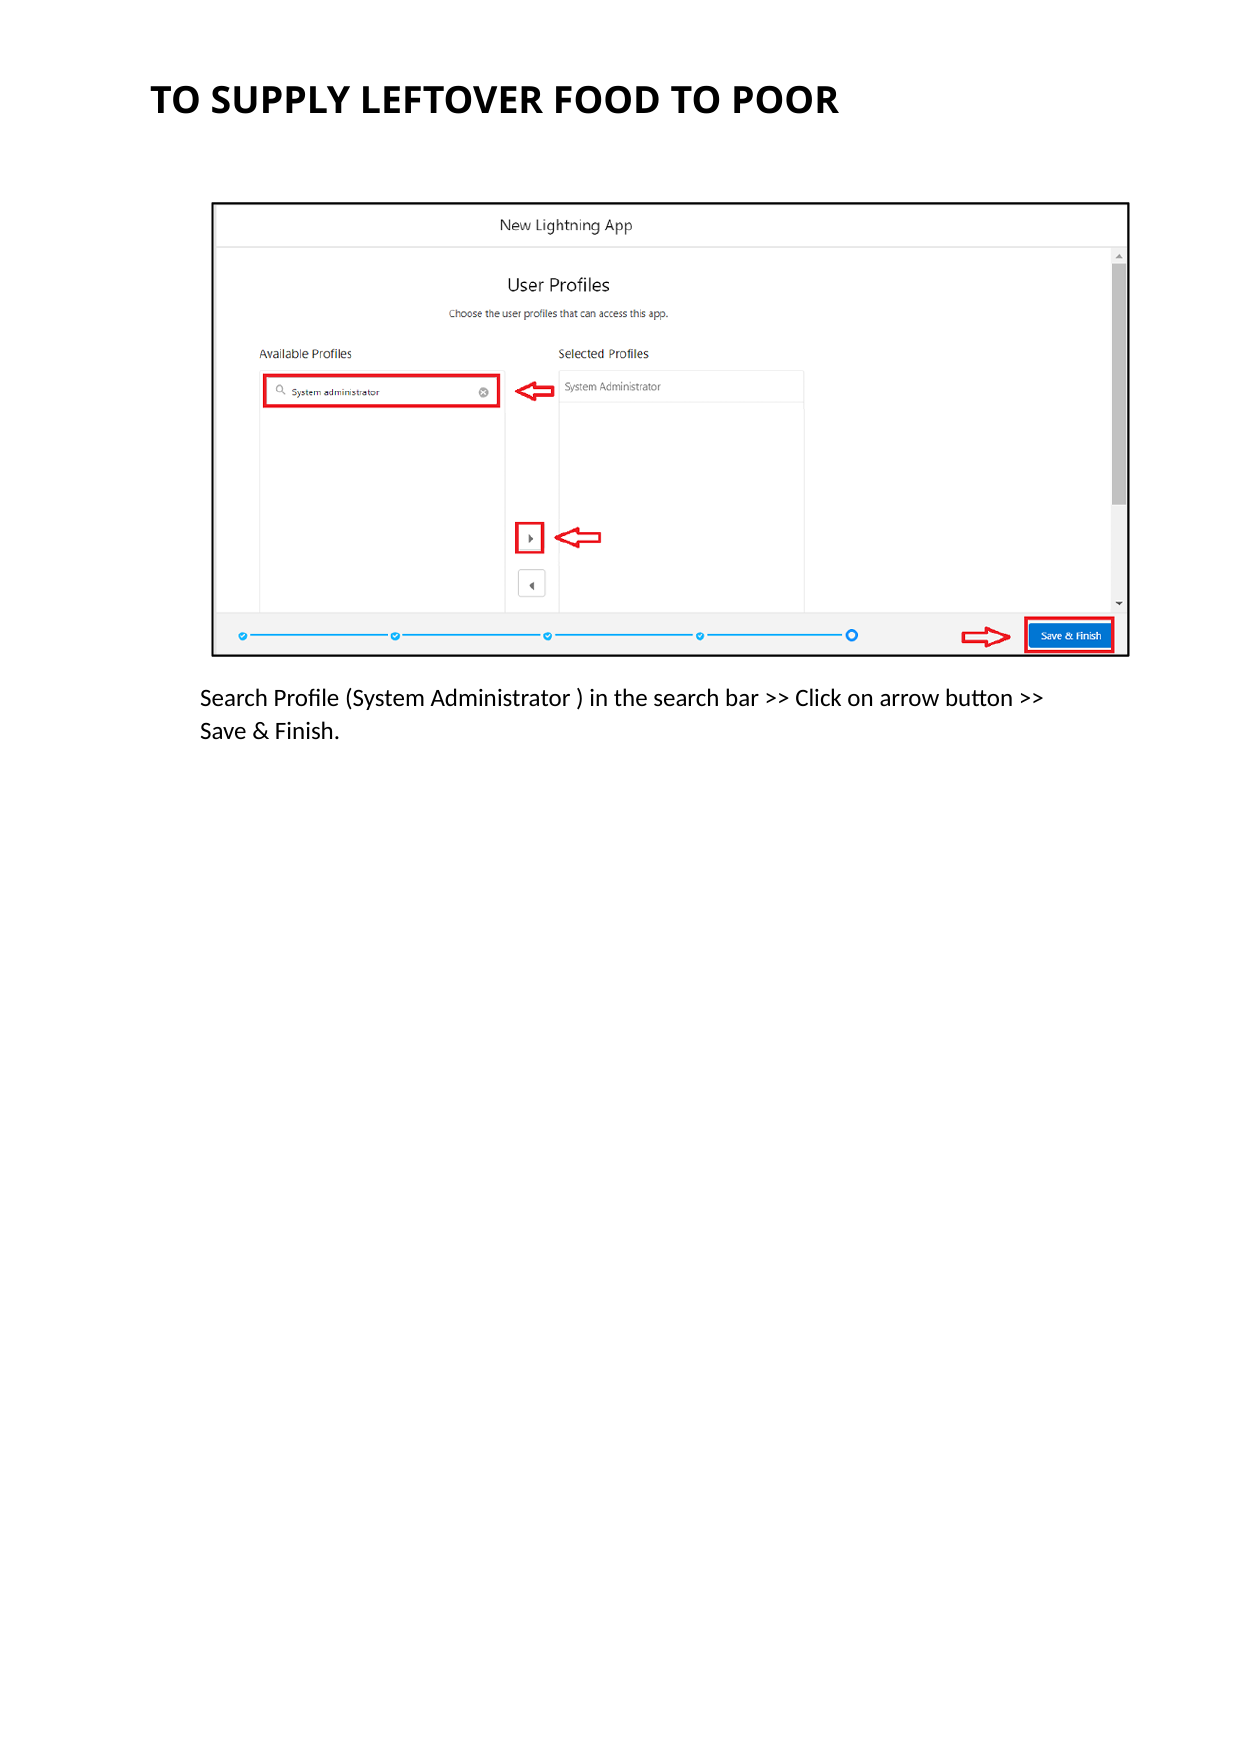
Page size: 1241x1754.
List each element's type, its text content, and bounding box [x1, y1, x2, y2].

text Search Profile (System Administrator ) in the search bar >> Click on arrow button >> Save & Finish. [200, 683, 1090, 746]
picture [200, 199, 1141, 664]
